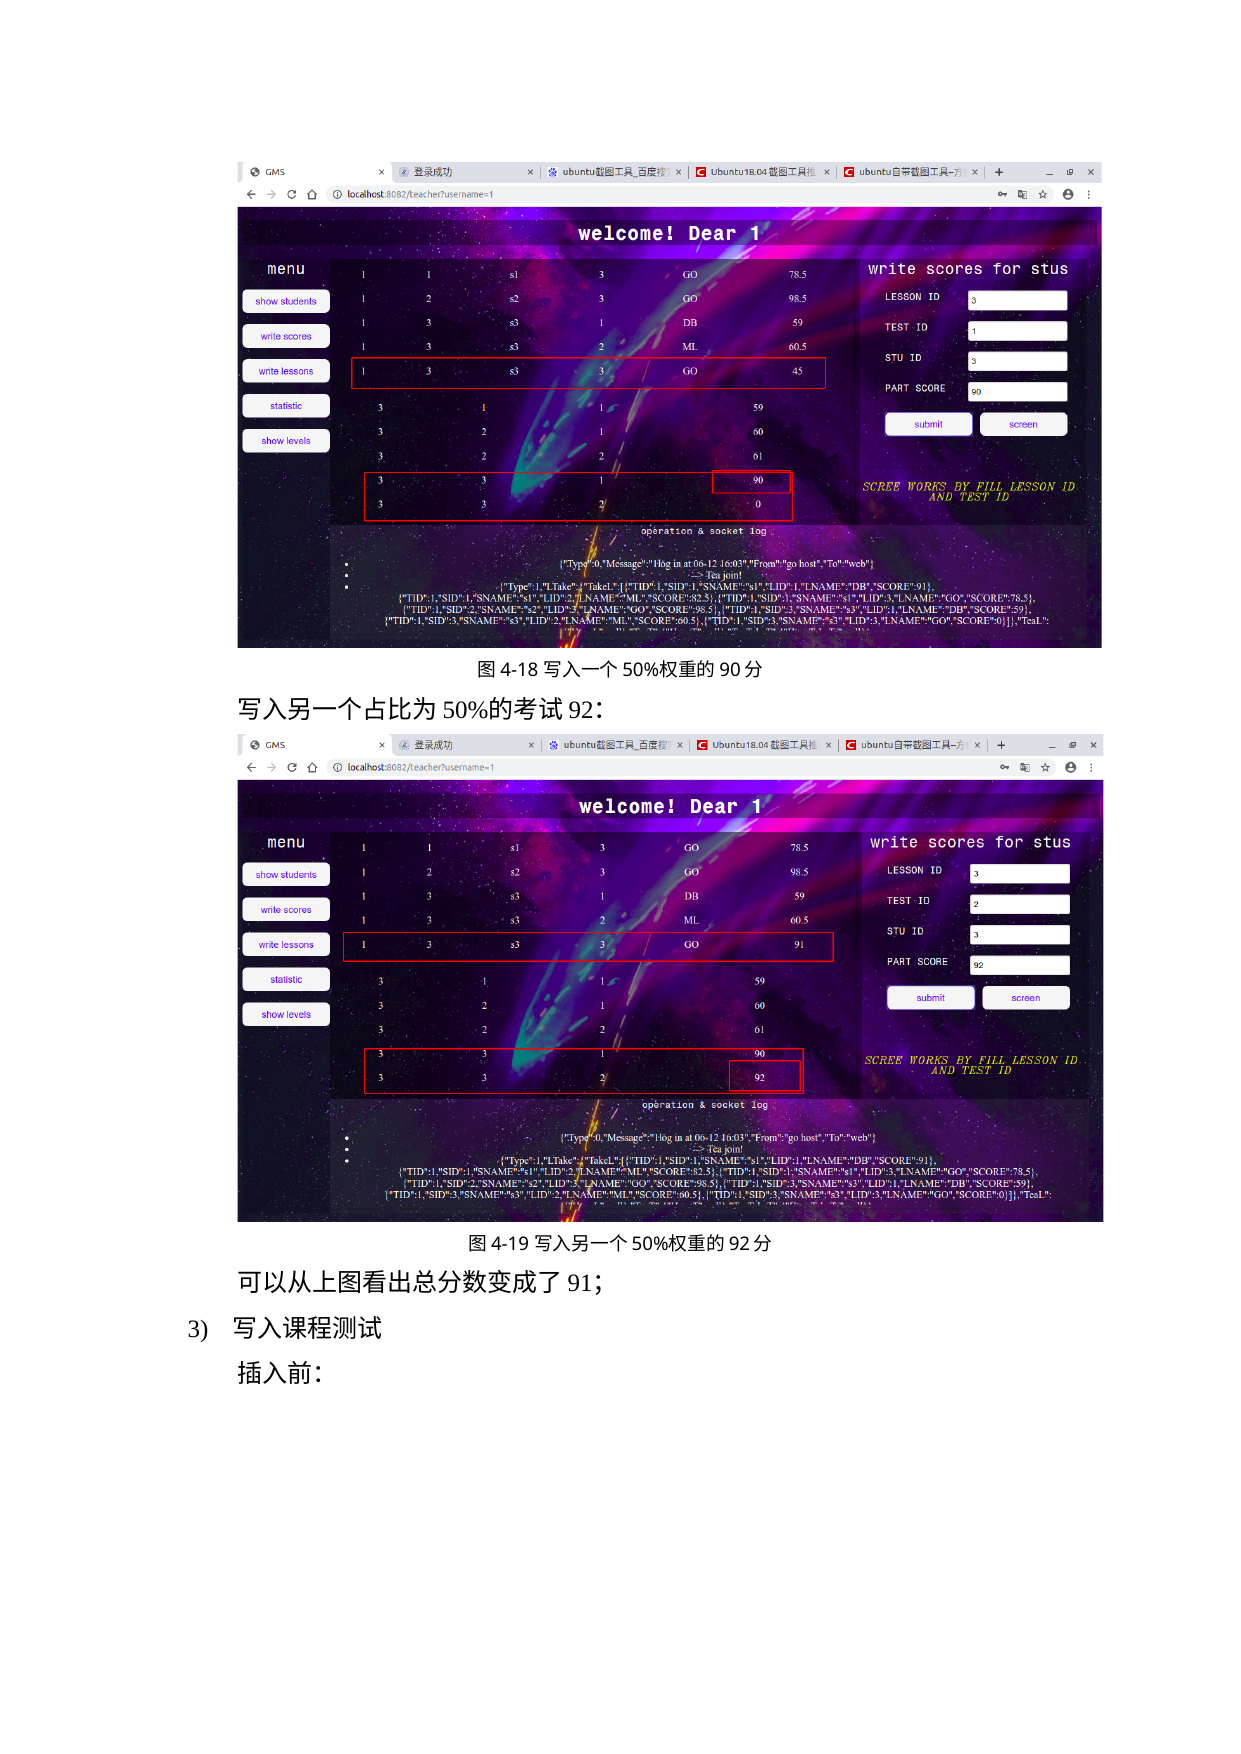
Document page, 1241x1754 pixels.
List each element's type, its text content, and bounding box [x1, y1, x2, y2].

picture [237, 162, 1102, 648]
picture [237, 734, 1104, 1222]
list 写入课程测试 [187, 1308, 1053, 1344]
list 可以从上图看出总分数变成了91； [187, 1263, 1053, 1299]
list 插入前： [187, 1353, 1053, 1389]
list 写入另一个占比为50%的考试92： [187, 689, 1053, 725]
list 图 4-19 写入另一个50%权重的92分 [187, 1229, 1053, 1256]
